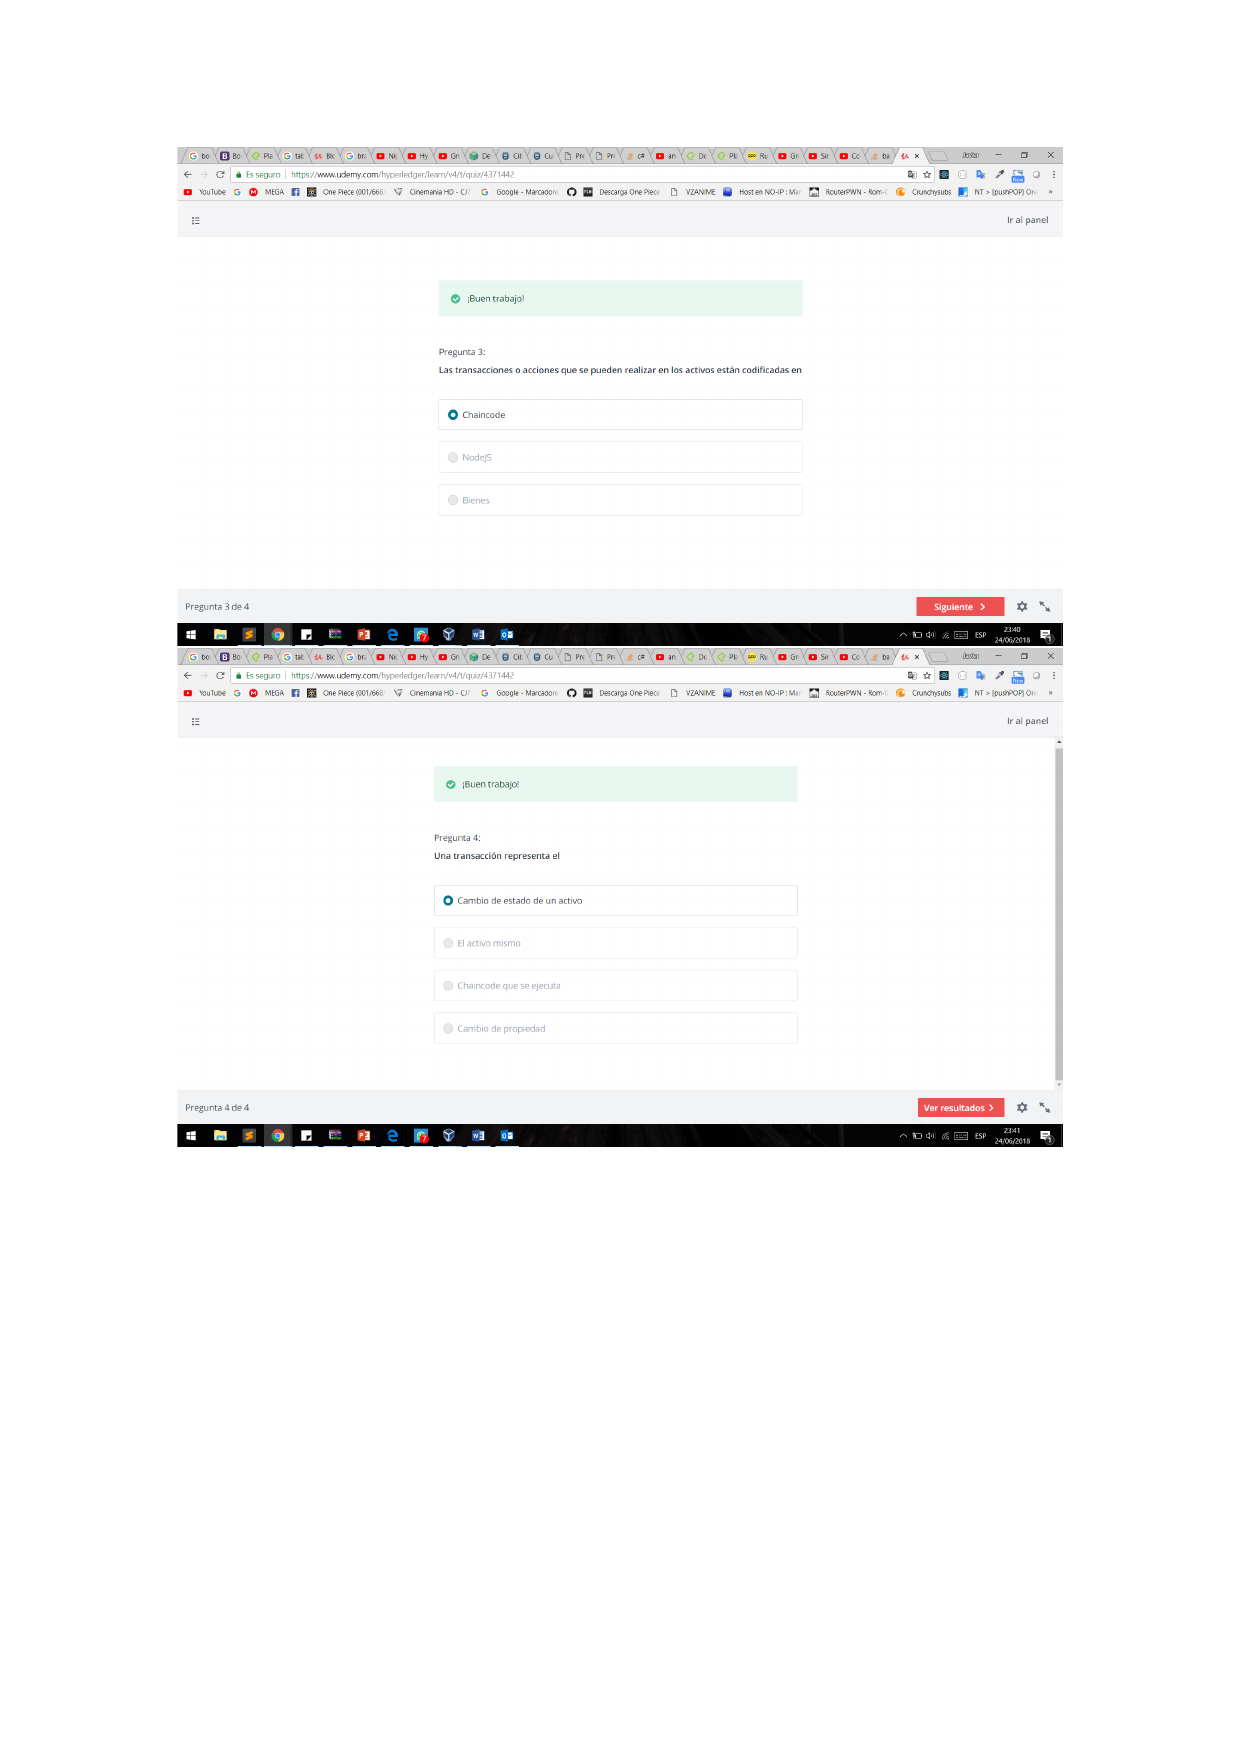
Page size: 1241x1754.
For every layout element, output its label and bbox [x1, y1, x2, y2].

picture [177, 648, 1063, 1147]
picture [177, 147, 1063, 646]
